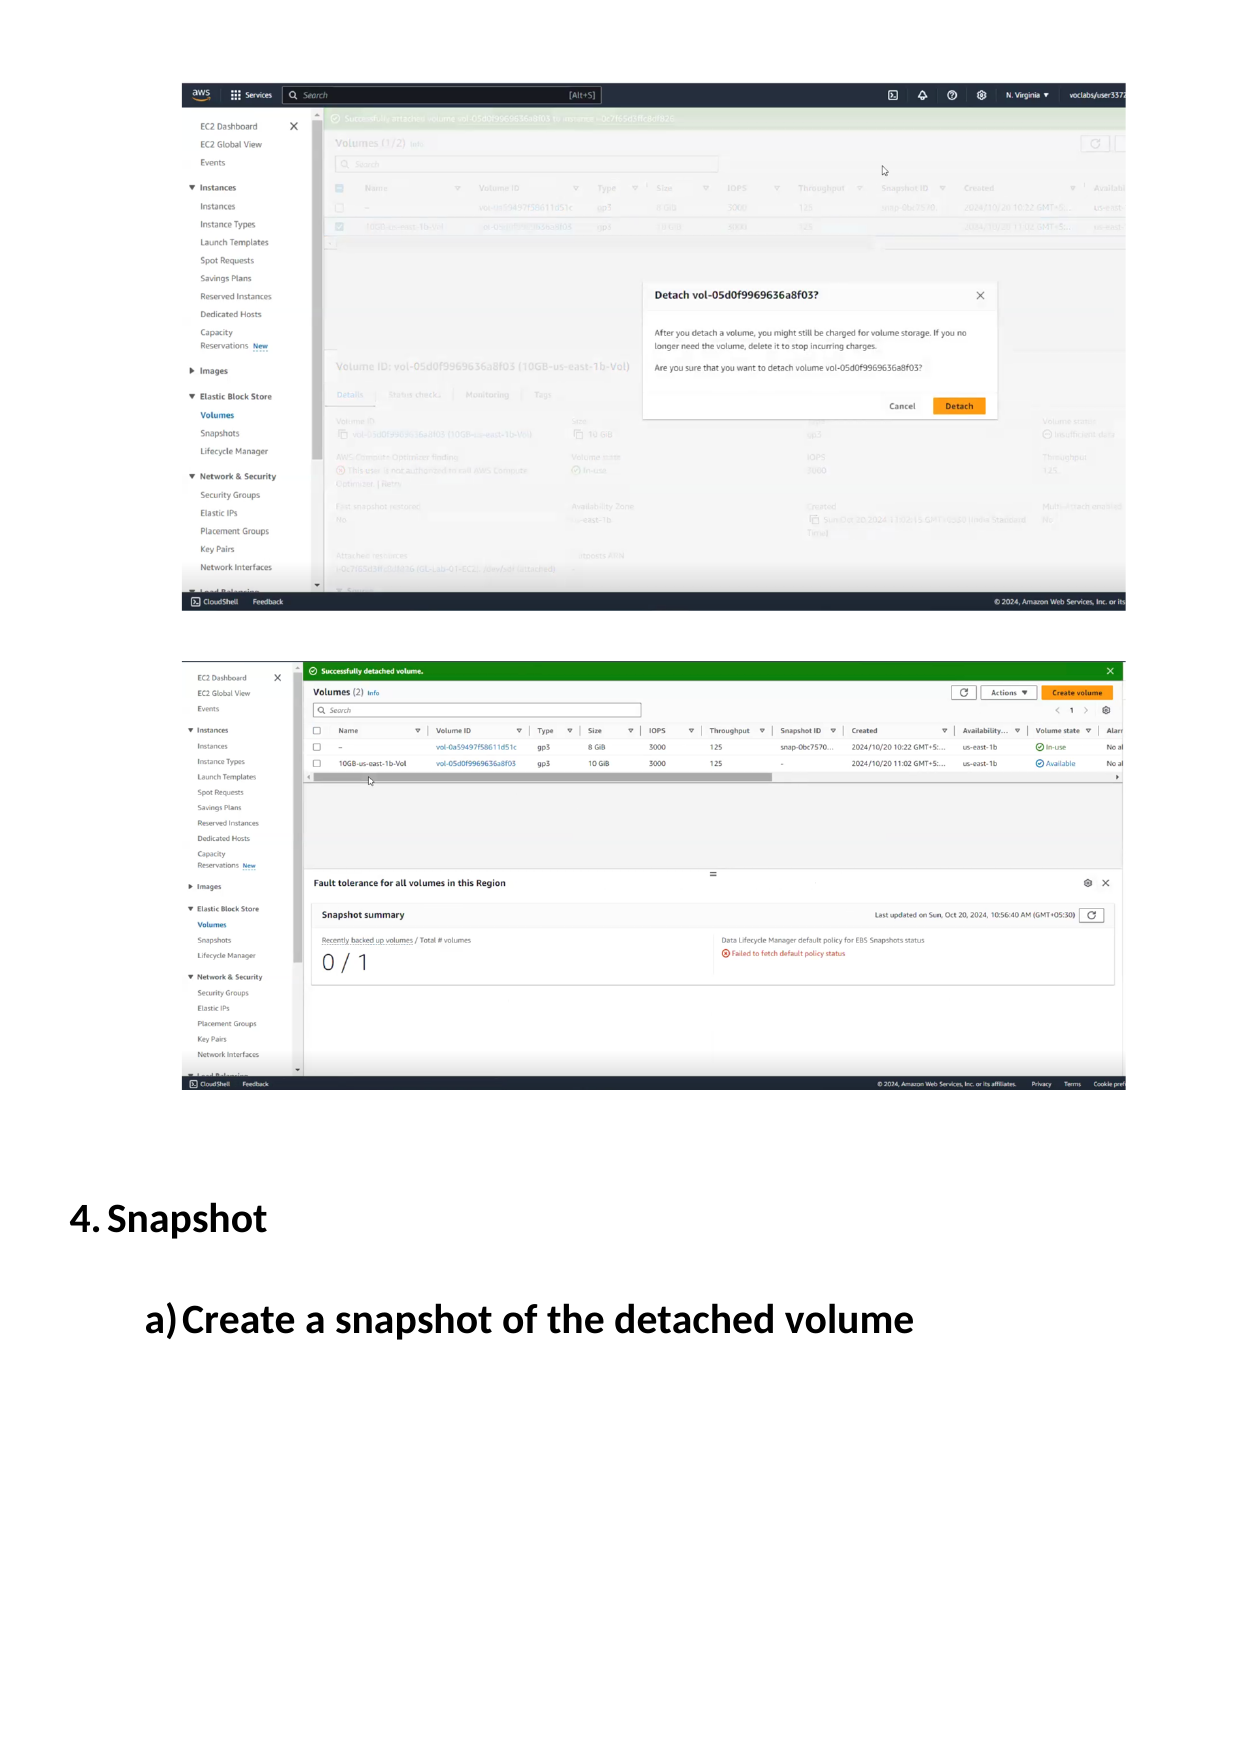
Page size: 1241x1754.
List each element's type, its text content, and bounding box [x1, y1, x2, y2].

list Snapshot [69, 1192, 1090, 1242]
picture [181, 661, 1126, 1090]
list Create a snapshot of the detached volume [144, 1293, 1090, 1344]
picture [181, 80, 1126, 611]
